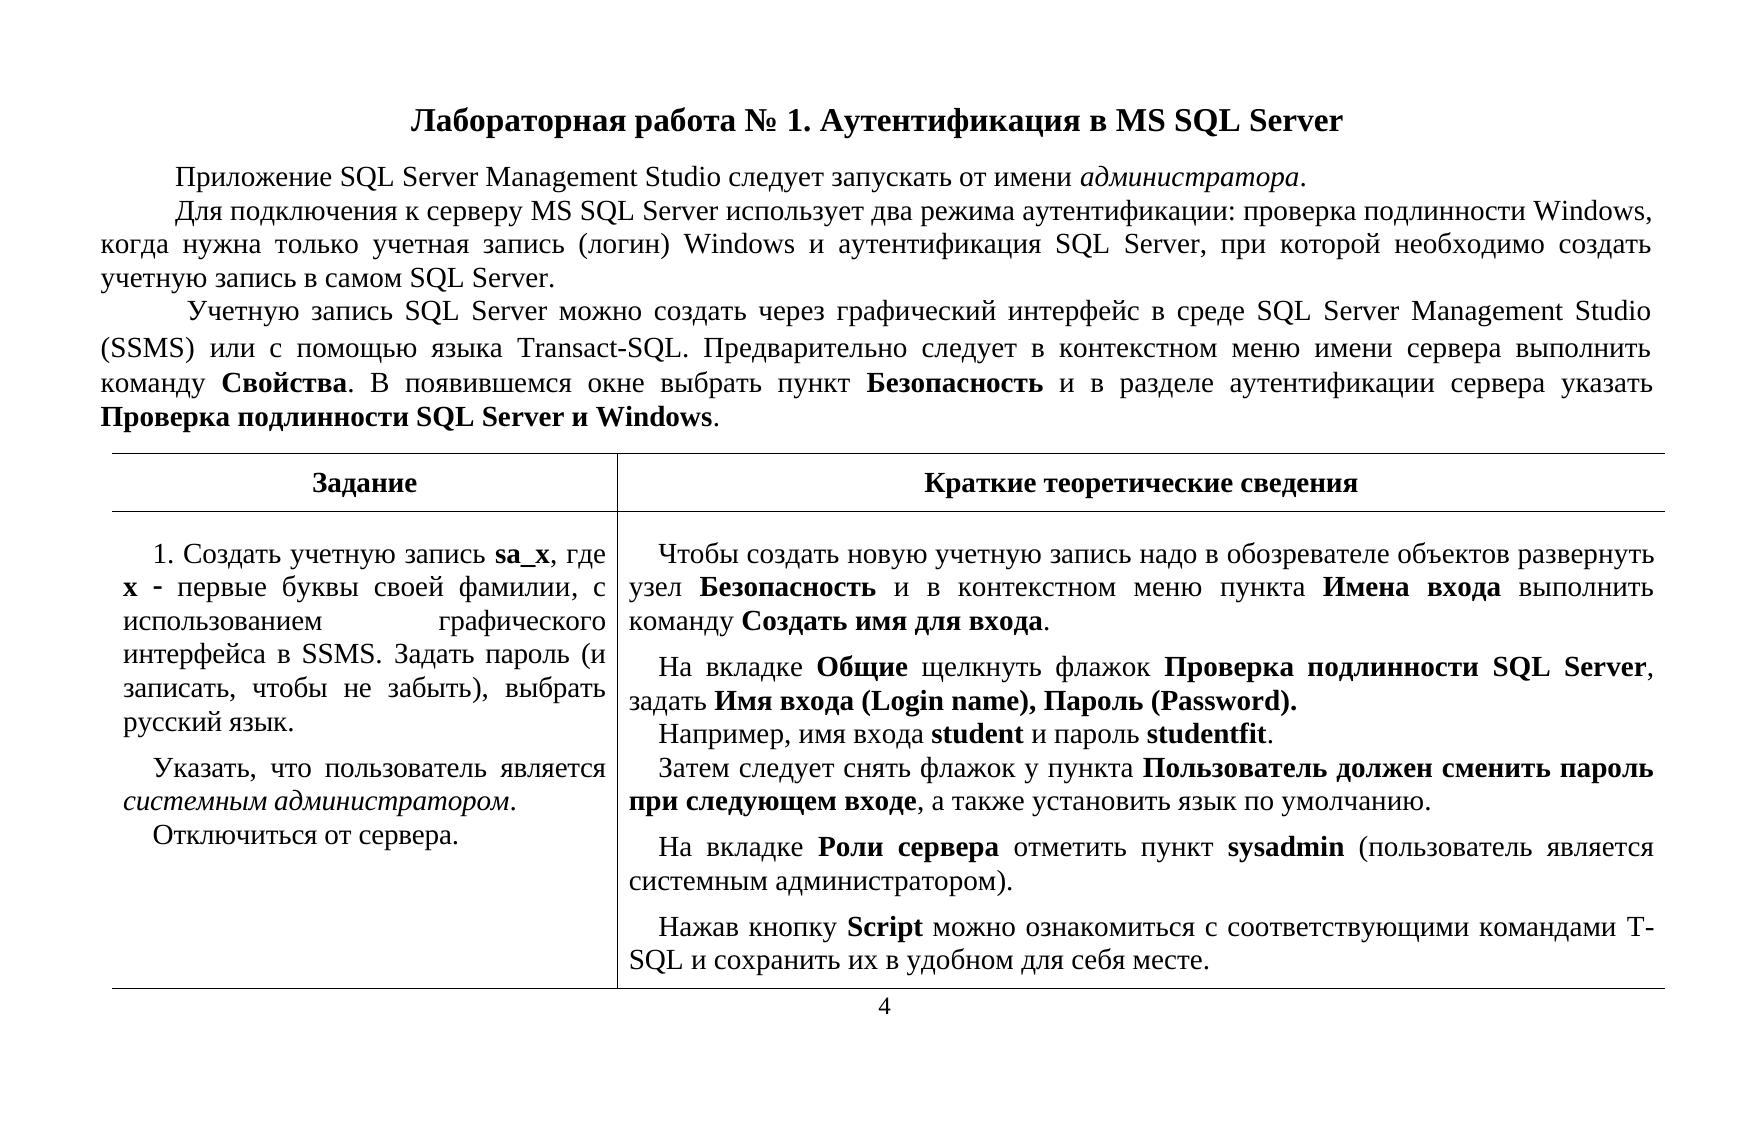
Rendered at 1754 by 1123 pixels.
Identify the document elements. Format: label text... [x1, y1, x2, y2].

text Лабораторная работа № 1. Аутентификация в MS SQL Server [100, 100, 1653, 139]
text Приложение SQL Server Management Studio следует запускать от имени администратора. [100, 159, 1653, 193]
table_cell Чтобы создать новую учетную запись надо в обозревателе объектов развернуть узел Безопасность и в контекстном меню пункта Имена входа выполнить команду Создать имя для входа. На вкладке Общие щелкнуть флажок Проверка подлинности SQL Server, задать Имя входа (Login name), Пароль (Password). Например, имя входа student и пароль studentfit. Затем следует снять флажок у пункта Пользователь должен сменить пароль при следующем входе, а также установить язык по умолчанию. На вкладке Роли сервера отметить пункт sysadmin (пользователь является системным администратором). Нажав кнопку Script можно ознакомиться с соответствующими командами T-SQL и сохранить их в удобном для себя месте. [618, 512, 1665, 988]
table_header Краткие теоретические сведения [618, 454, 1665, 511]
table_header Задание [112, 454, 617, 511]
text Учетную запись SQL Server можно создать через графический интерфейс в среде SQL Server Management Studio (SSMS) или с помощью языка Transact-SQL. Предварительно следует в контекстном меню имени сервера выполнить команду Свойства. В появившемся окне выбрать пункт Безопасность и в разделе аутентификации сервера указать Проверка подлинности SQL Server и Windows. [100, 293, 1653, 432]
text Для подключения к серверу MS SQL Server использует два режима аутентификации: проверка подлинности Windows, когда нужна только учетная запись (логин) Windows и аутентификация SQL Server, при которой необходимо создать учетную запись в самом SQL Server. [100, 193, 1653, 293]
table_cell 1. Создать учетную запись sa_x, где x первые буквы своей фамилии, с использованием графического интерфейса в SSMS. Задать пароль (и записать, чтобы не забыть), выбрать русский язык. Указать, что пользователь является системным администратором. Отключиться от сервера. [112, 512, 617, 988]
